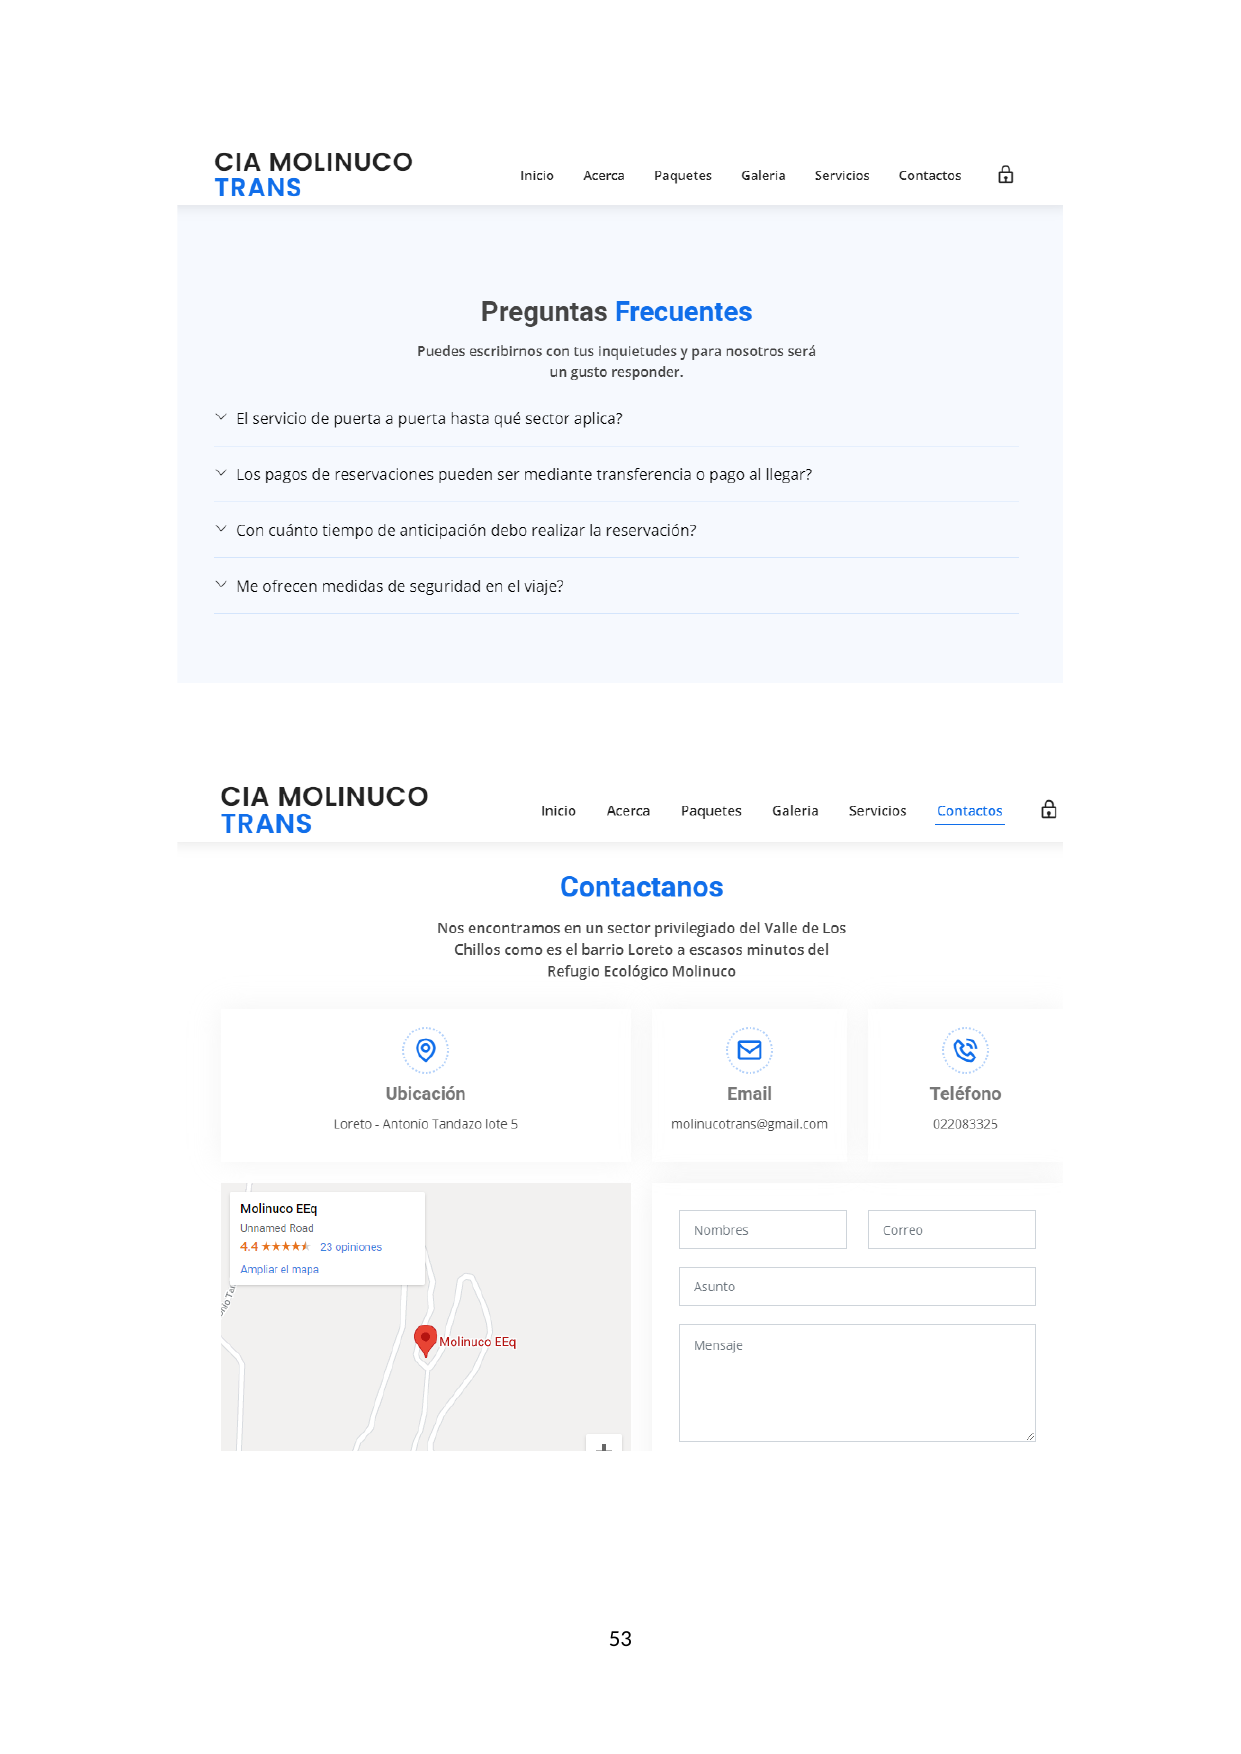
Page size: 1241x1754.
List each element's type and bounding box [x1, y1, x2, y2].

picture [177, 147, 1063, 715]
picture [177, 780, 1063, 1451]
